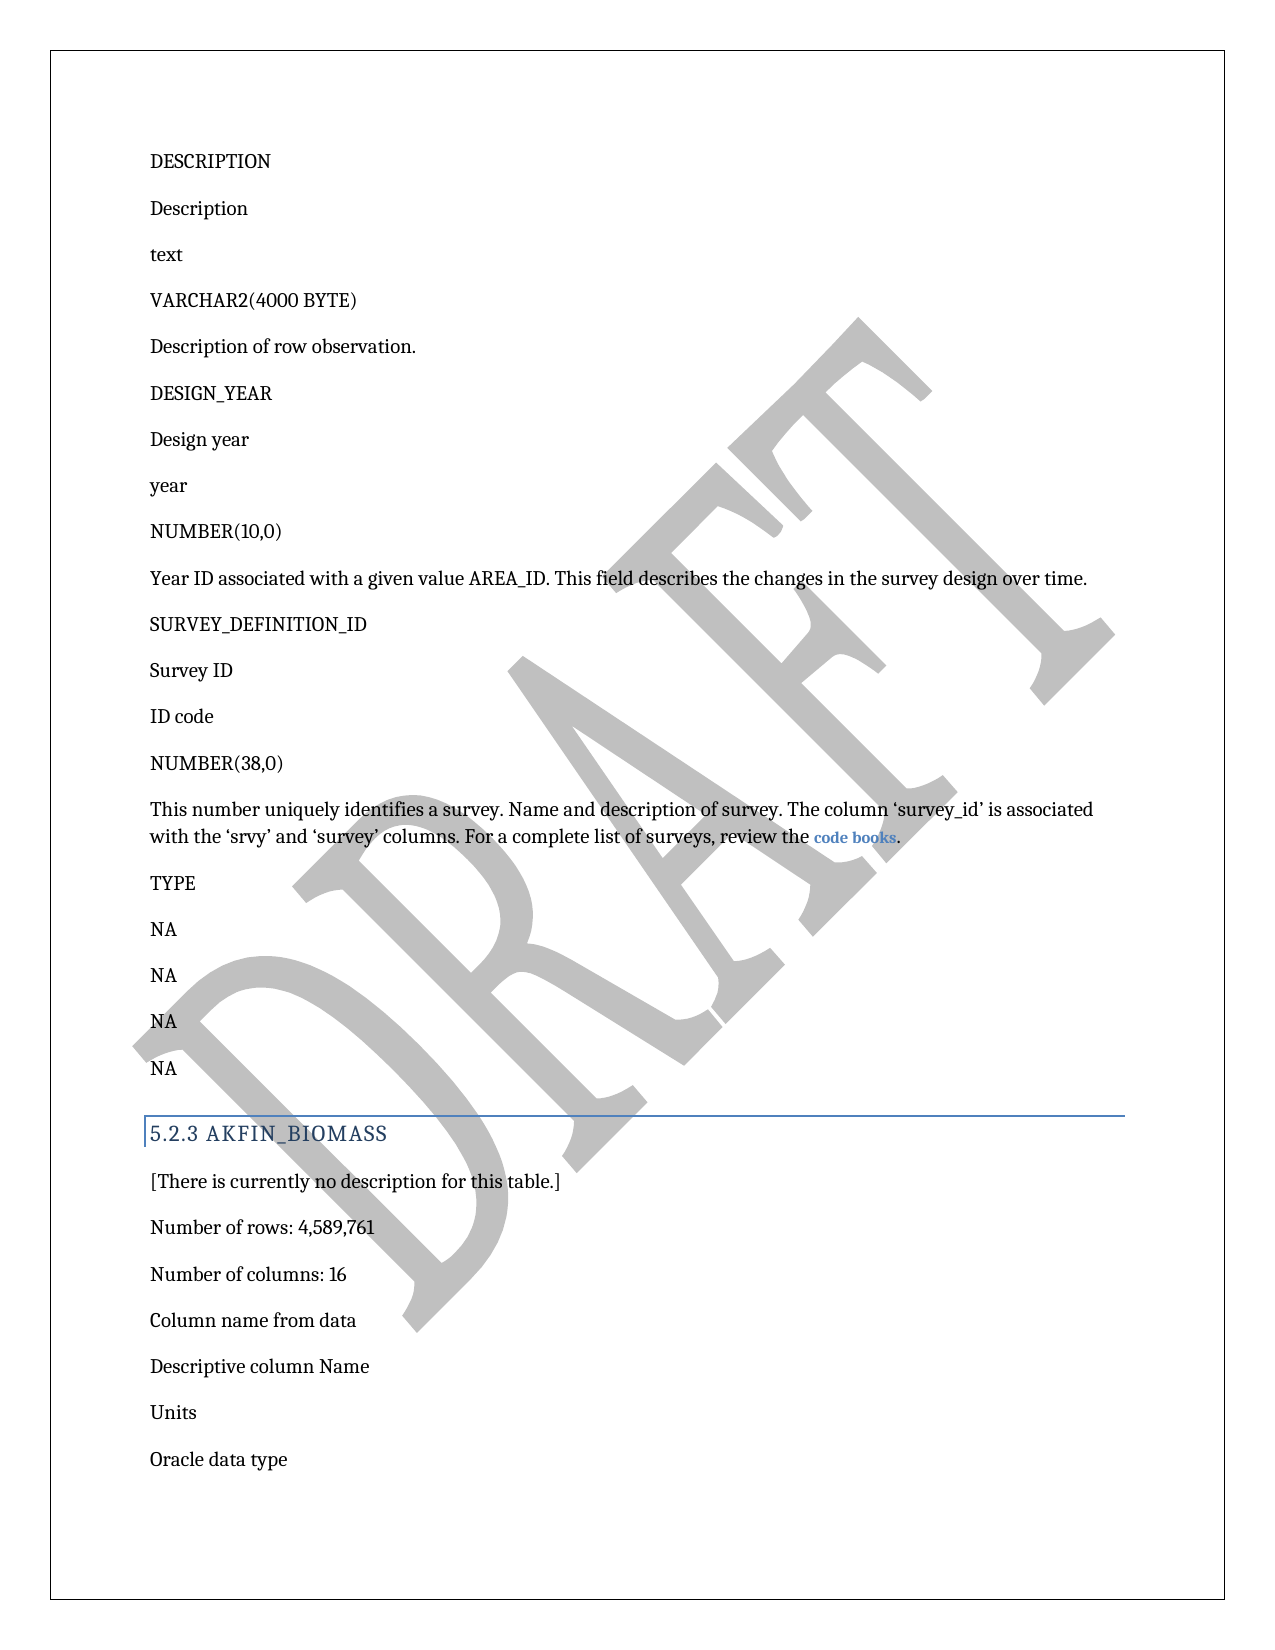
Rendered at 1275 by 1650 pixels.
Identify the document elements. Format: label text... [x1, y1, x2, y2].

text Column name from data [150, 1308, 1125, 1332]
text Description [150, 196, 1125, 220]
text TYPE [150, 871, 1125, 895]
text NA [150, 1056, 1125, 1080]
text year [150, 474, 1125, 498]
text This number uniquely identifies a survey. Name and description of survey. The column ‘survey_id’ is associated with the ‘srvy’ and ‘survey’ columns. For a complete list of surveys, review the code books. [150, 797, 1125, 849]
text Number of rows: 4,589,761 [150, 1216, 1125, 1240]
text DESCRIPTION [150, 150, 1125, 174]
text NUMBER(10,0) [150, 520, 1125, 544]
text Oracle data type [150, 1447, 1125, 1471]
text VARCHAR2(4000 BYTE) [150, 289, 1125, 313]
text NA [150, 917, 1125, 941]
subtitle 5.2.3 AKFIN_BIOMASS [146, 1117, 1125, 1147]
text SURVEY_DEFINITION_ID [150, 612, 1125, 636]
text DESIGN_YEAR [150, 381, 1125, 405]
text Design year [150, 427, 1125, 451]
text NUMBER(38,0) [150, 751, 1125, 775]
text text [150, 242, 1125, 266]
text NA [150, 1010, 1125, 1034]
text Descriptive column Name [150, 1355, 1125, 1379]
text Units [150, 1401, 1125, 1425]
text NA [150, 964, 1125, 988]
text Number of columns: 16 [150, 1262, 1125, 1286]
text [There is currently no description for this table.] [150, 1170, 1125, 1194]
text Survey ID [150, 659, 1125, 683]
text Year ID associated with a given value AREA_ID. This field describes the changes in the survey design over time. [150, 566, 1125, 590]
text ID code [150, 705, 1125, 729]
text Description of row observation. [150, 335, 1125, 359]
